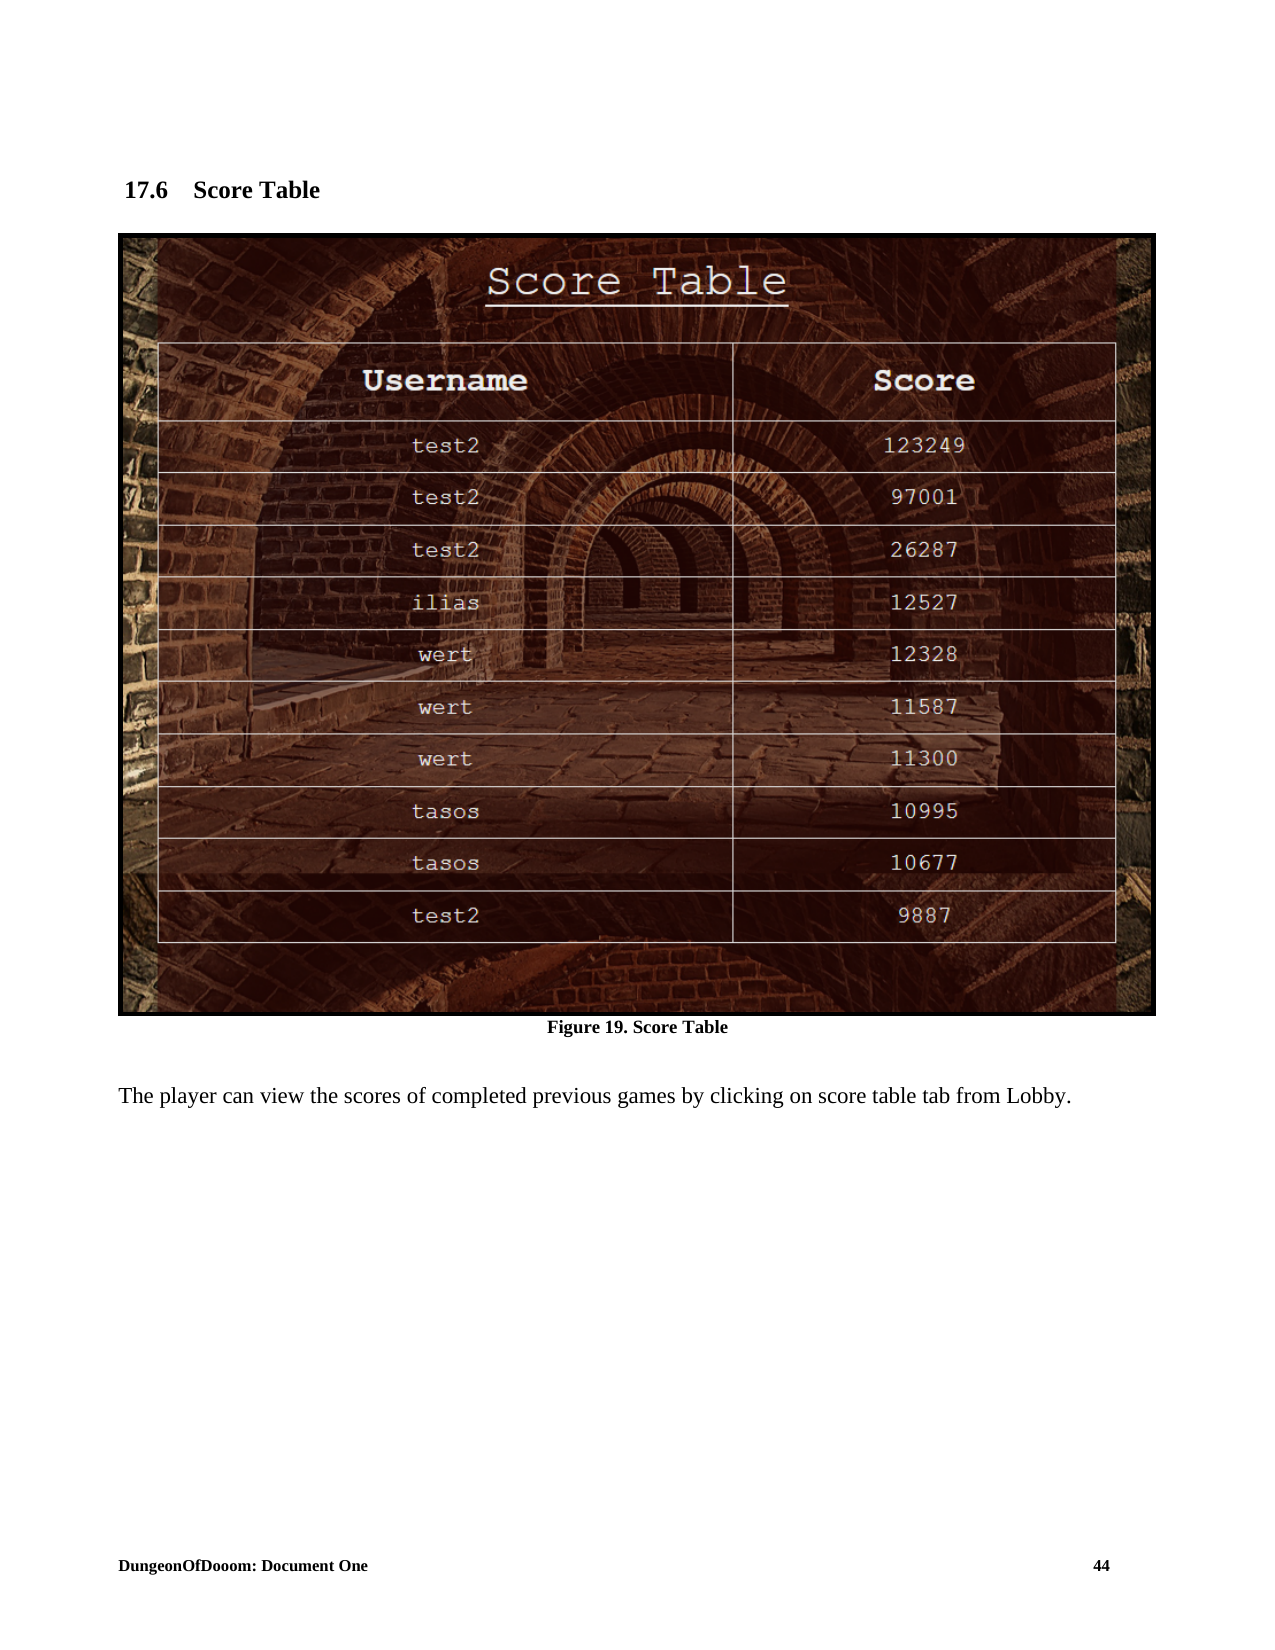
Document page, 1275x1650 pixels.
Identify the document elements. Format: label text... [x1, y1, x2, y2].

text The player can view the scores of completed previous games by clicking on score table tab from Lobby. [118, 1082, 1157, 1109]
text Score Table [124, 176, 1157, 204]
text Figure 19. Score Table [118, 1016, 1157, 1038]
picture [123, 238, 1151, 1012]
